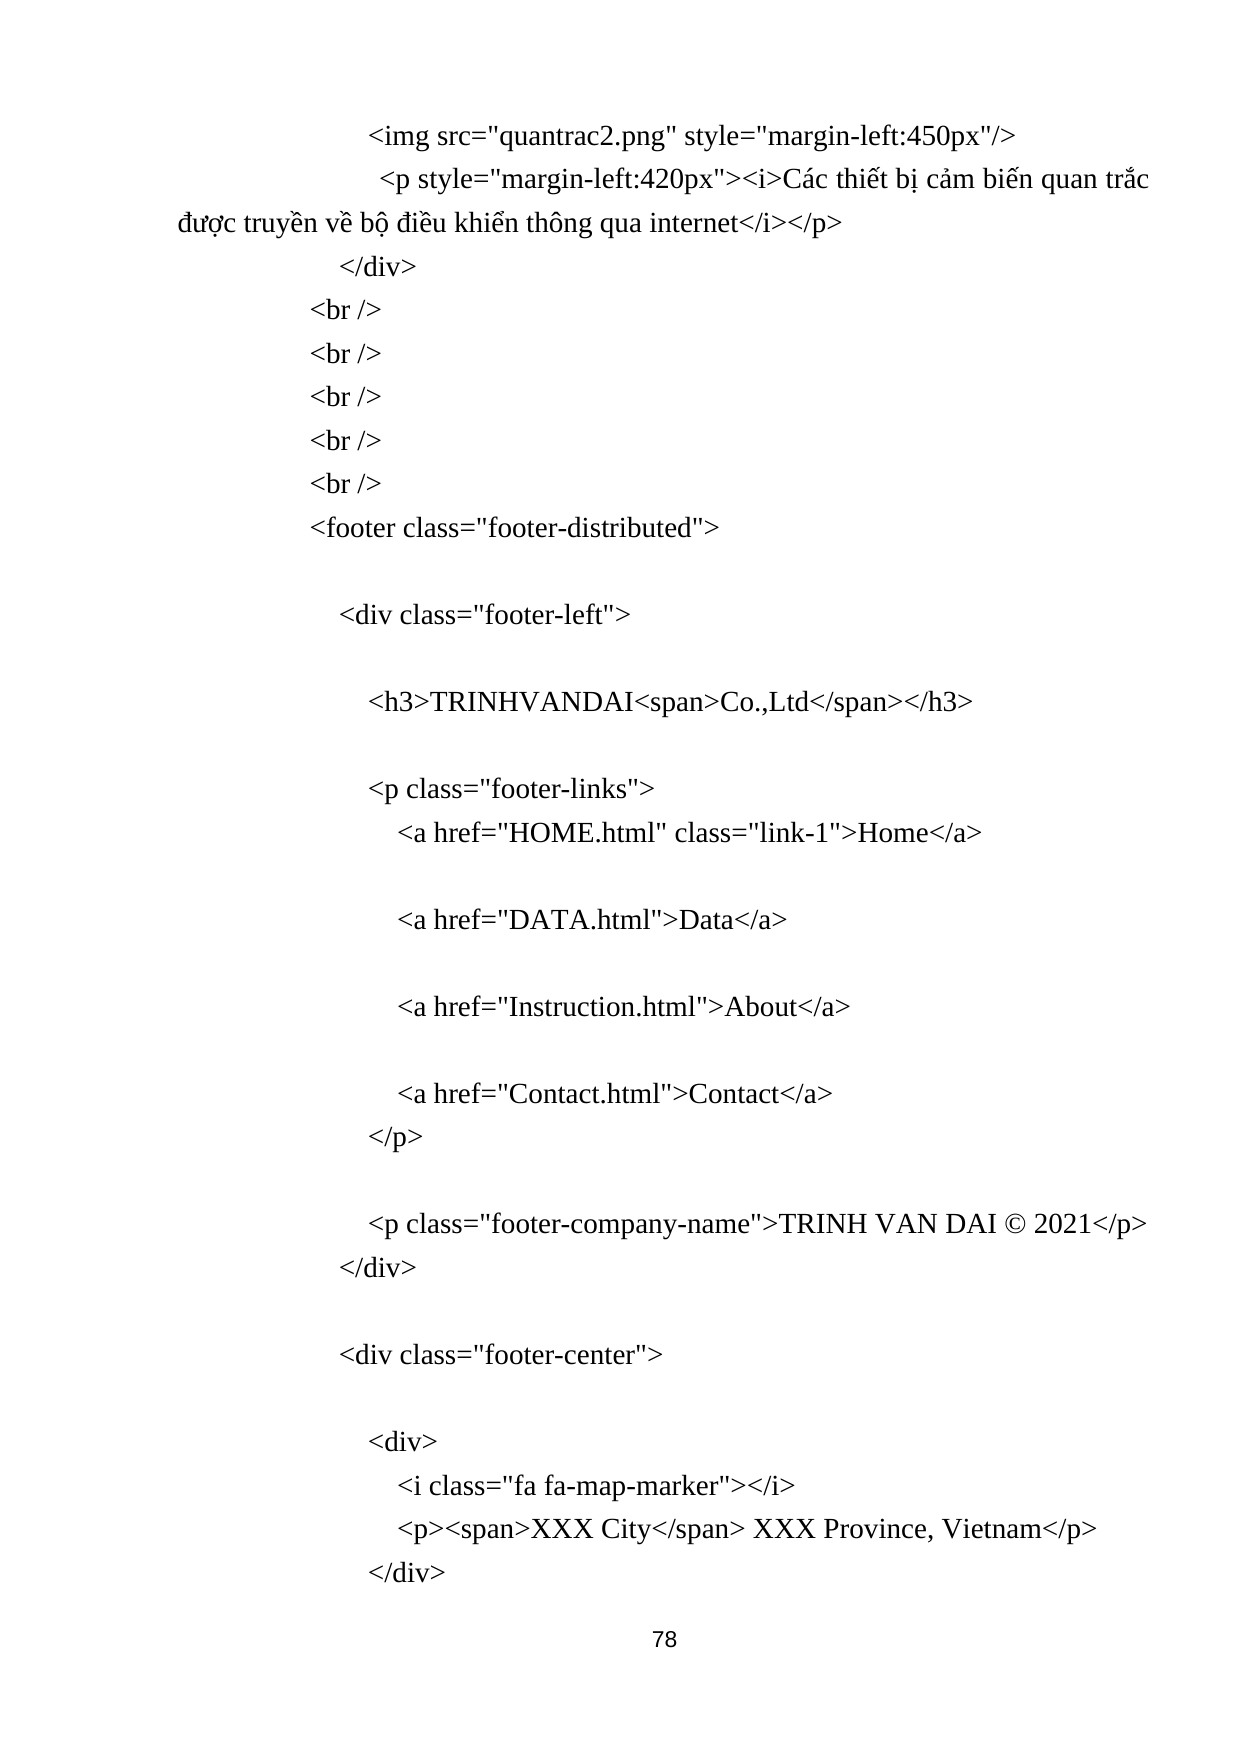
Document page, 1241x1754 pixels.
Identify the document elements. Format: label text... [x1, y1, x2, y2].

text </div> [177, 249, 1152, 282]
text </div> [177, 1555, 1152, 1588]
text <p class="footer-links"> [177, 771, 1152, 805]
text <br /> [177, 292, 1152, 326]
text <h3>TRINHVANDAI<span>Co.,Ltd</span></h3> [177, 684, 1152, 718]
text <a href="Instruction.html">About</a> [177, 989, 1152, 1022]
text <br /> [177, 379, 1152, 413]
text <p style="margin-left:420px"><i>Các thiết bị cảm biến quan trắc được truyền về bộ điều khiển thông qua internet</i></p> [177, 162, 1152, 239]
text <p><span>XXX City</span> XXX Province, Vietnam</p> [177, 1511, 1152, 1545]
text <div class="footer-left"> [177, 597, 1152, 631]
text </div> [177, 1250, 1152, 1284]
text <div class="footer-center"> [177, 1337, 1152, 1371]
text <footer class="footer-distributed"> [177, 510, 1152, 543]
text <div> [177, 1424, 1152, 1458]
text <img src="quantrac2.png" style="margin-left:450px"/> [177, 118, 1152, 152]
text <a href="Contact.html">Contact</a> [177, 1076, 1152, 1109]
text <br /> [177, 336, 1152, 369]
text <br /> [177, 423, 1152, 456]
text <a href="HOME.html" class="link-1">Home</a> [177, 815, 1152, 848]
text </p> [177, 1119, 1152, 1153]
text <a href="DATA.html">Data</a> [177, 902, 1152, 935]
text <i class="fa fa-map-marker"></i> [177, 1468, 1152, 1501]
text <p class="footer-company-name">TRINH VAN DAI © 2021</p> [177, 1207, 1152, 1240]
text <br /> [177, 466, 1152, 500]
